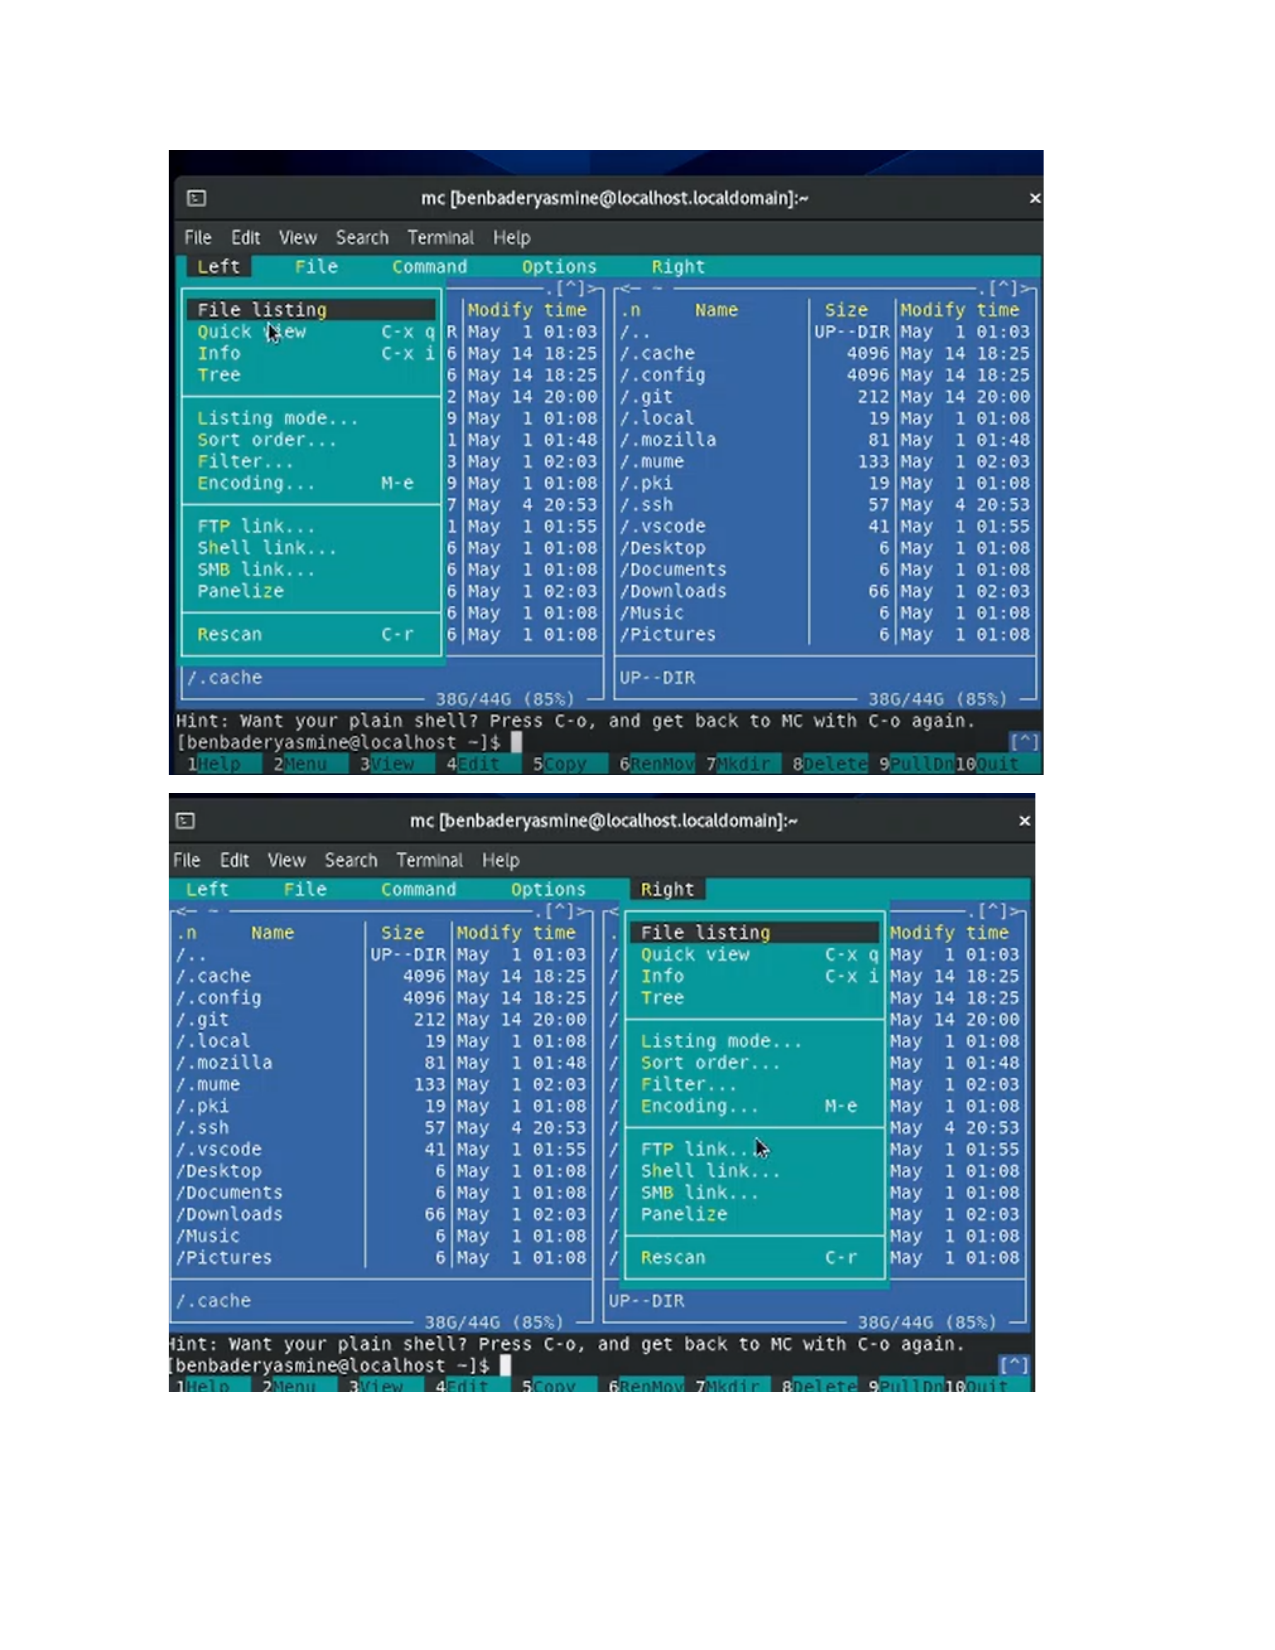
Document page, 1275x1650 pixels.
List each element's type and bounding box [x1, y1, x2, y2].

picture [168, 150, 1044, 775]
picture [168, 793, 1036, 1392]
